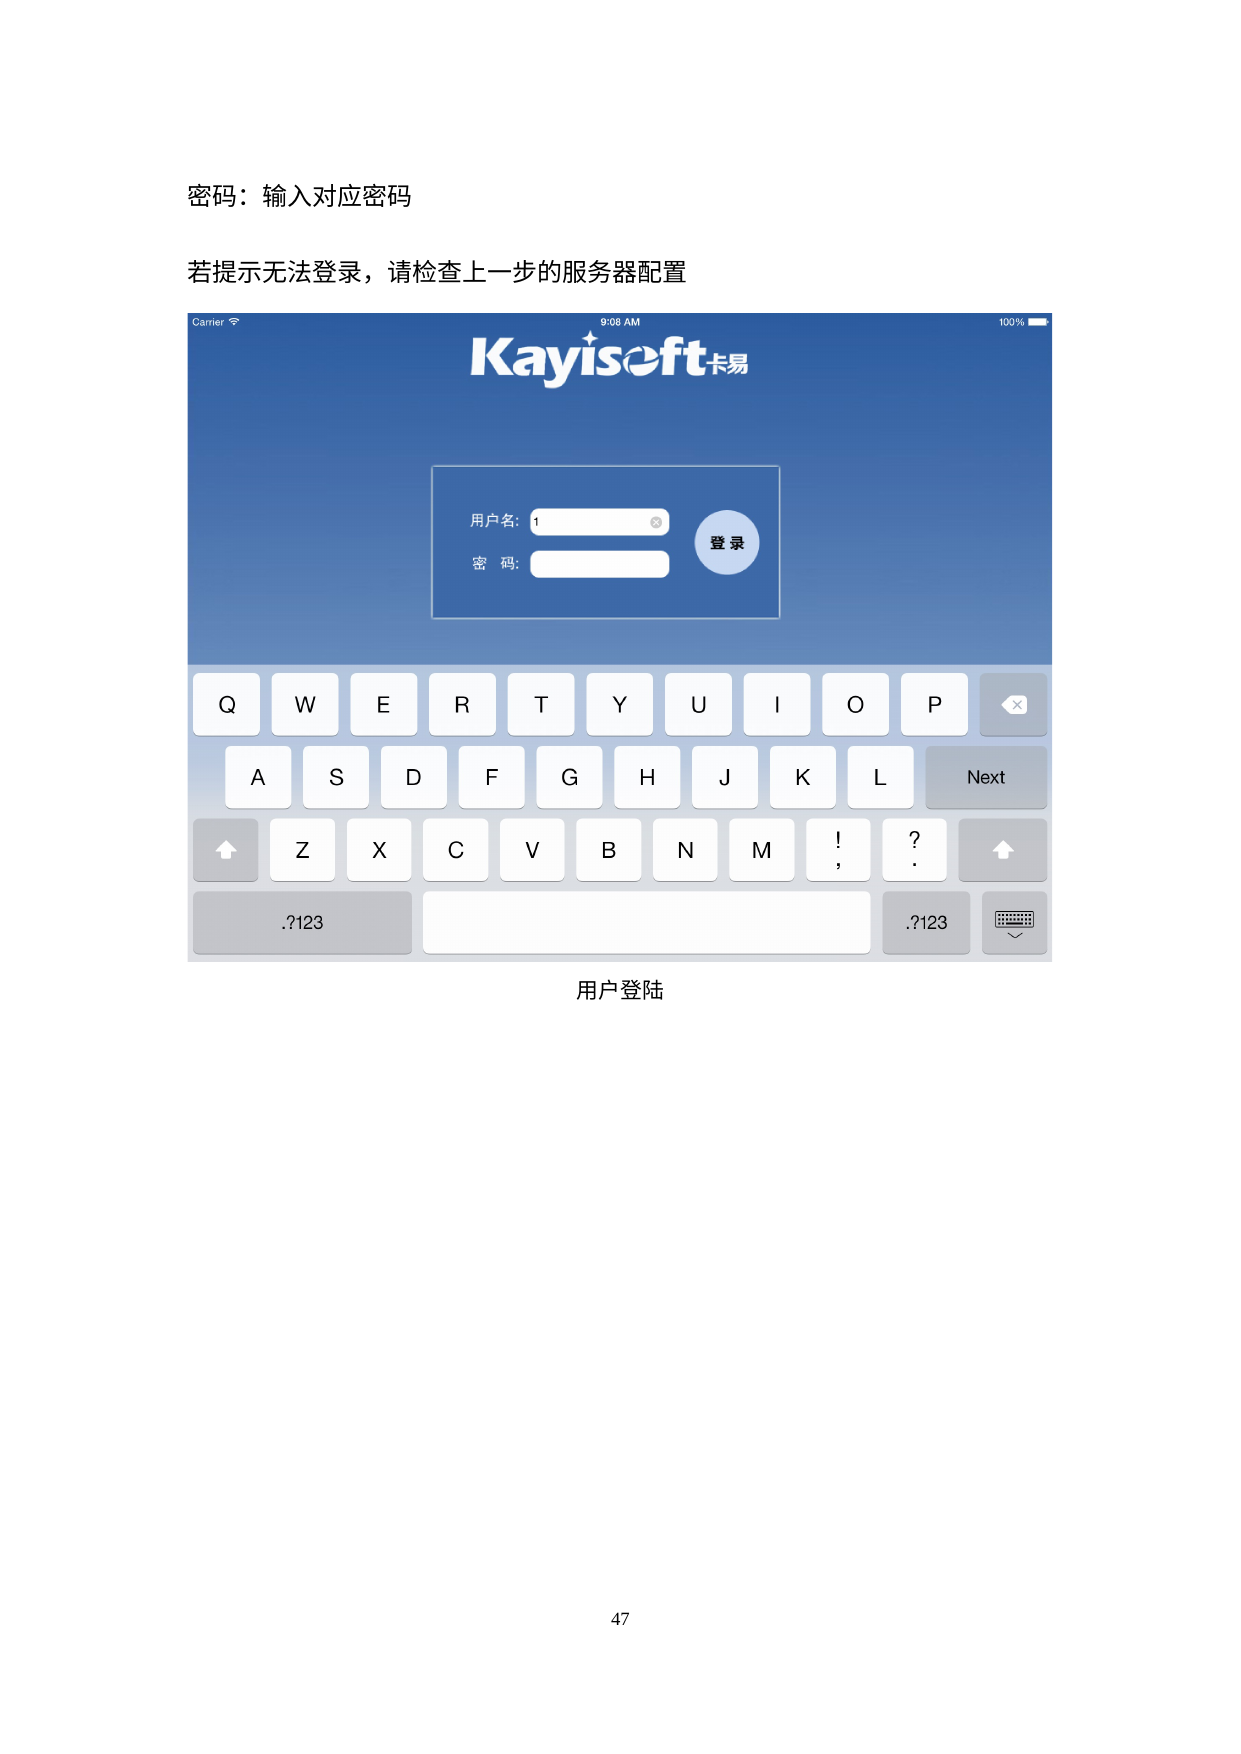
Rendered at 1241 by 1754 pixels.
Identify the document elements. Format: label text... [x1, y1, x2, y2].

text 若提示无法登录，请检查上一步的服务器配置 [187, 238, 1053, 303]
text 密码：输入对应密码 [187, 162, 1053, 227]
text 用户登陆 [187, 972, 1053, 1005]
picture [187, 313, 1053, 962]
